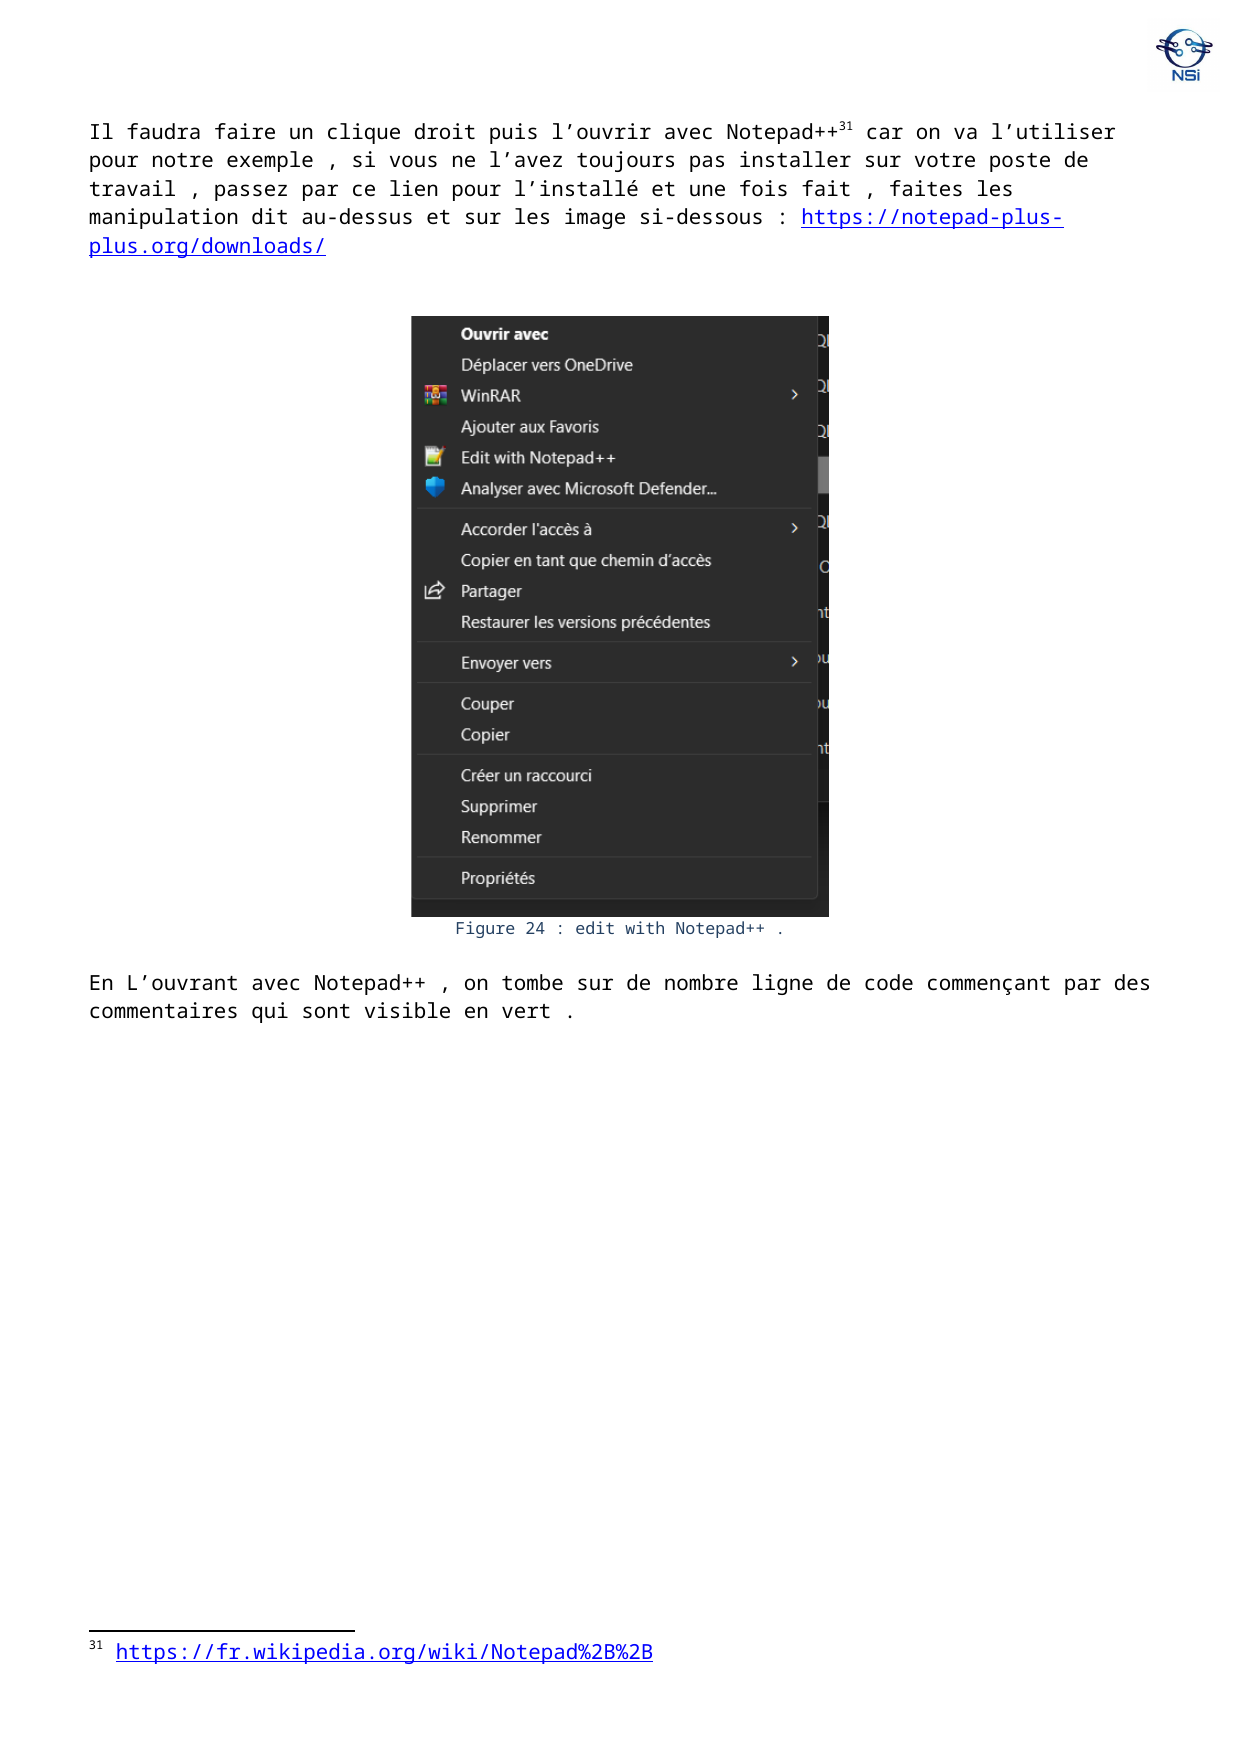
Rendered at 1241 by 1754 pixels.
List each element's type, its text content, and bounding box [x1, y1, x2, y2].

text Il faudra faire un clique droit puis l’ouvrir avec Notepad++ car on va l’utiliser pour notre exemple , si vous ne l’avez toujours pas installer sur votre poste de travail , passez par ce lien pour l’installé et une fois fait , faites les manipulation dit au-dessus et sur les image si-dessous : https://notepad-plus-plus.org/downloads/ [89, 117, 1152, 259]
picture [411, 316, 829, 917]
picture [1147, 18, 1220, 92]
text Figure 24 : edit with Notepad++ . [89, 916, 1152, 939]
text En L’ouvrant avec Notepad++ , on tombe sur de nombre ligne de code commençant par des commentaires qui sont visible en vert . [89, 968, 1152, 1024]
